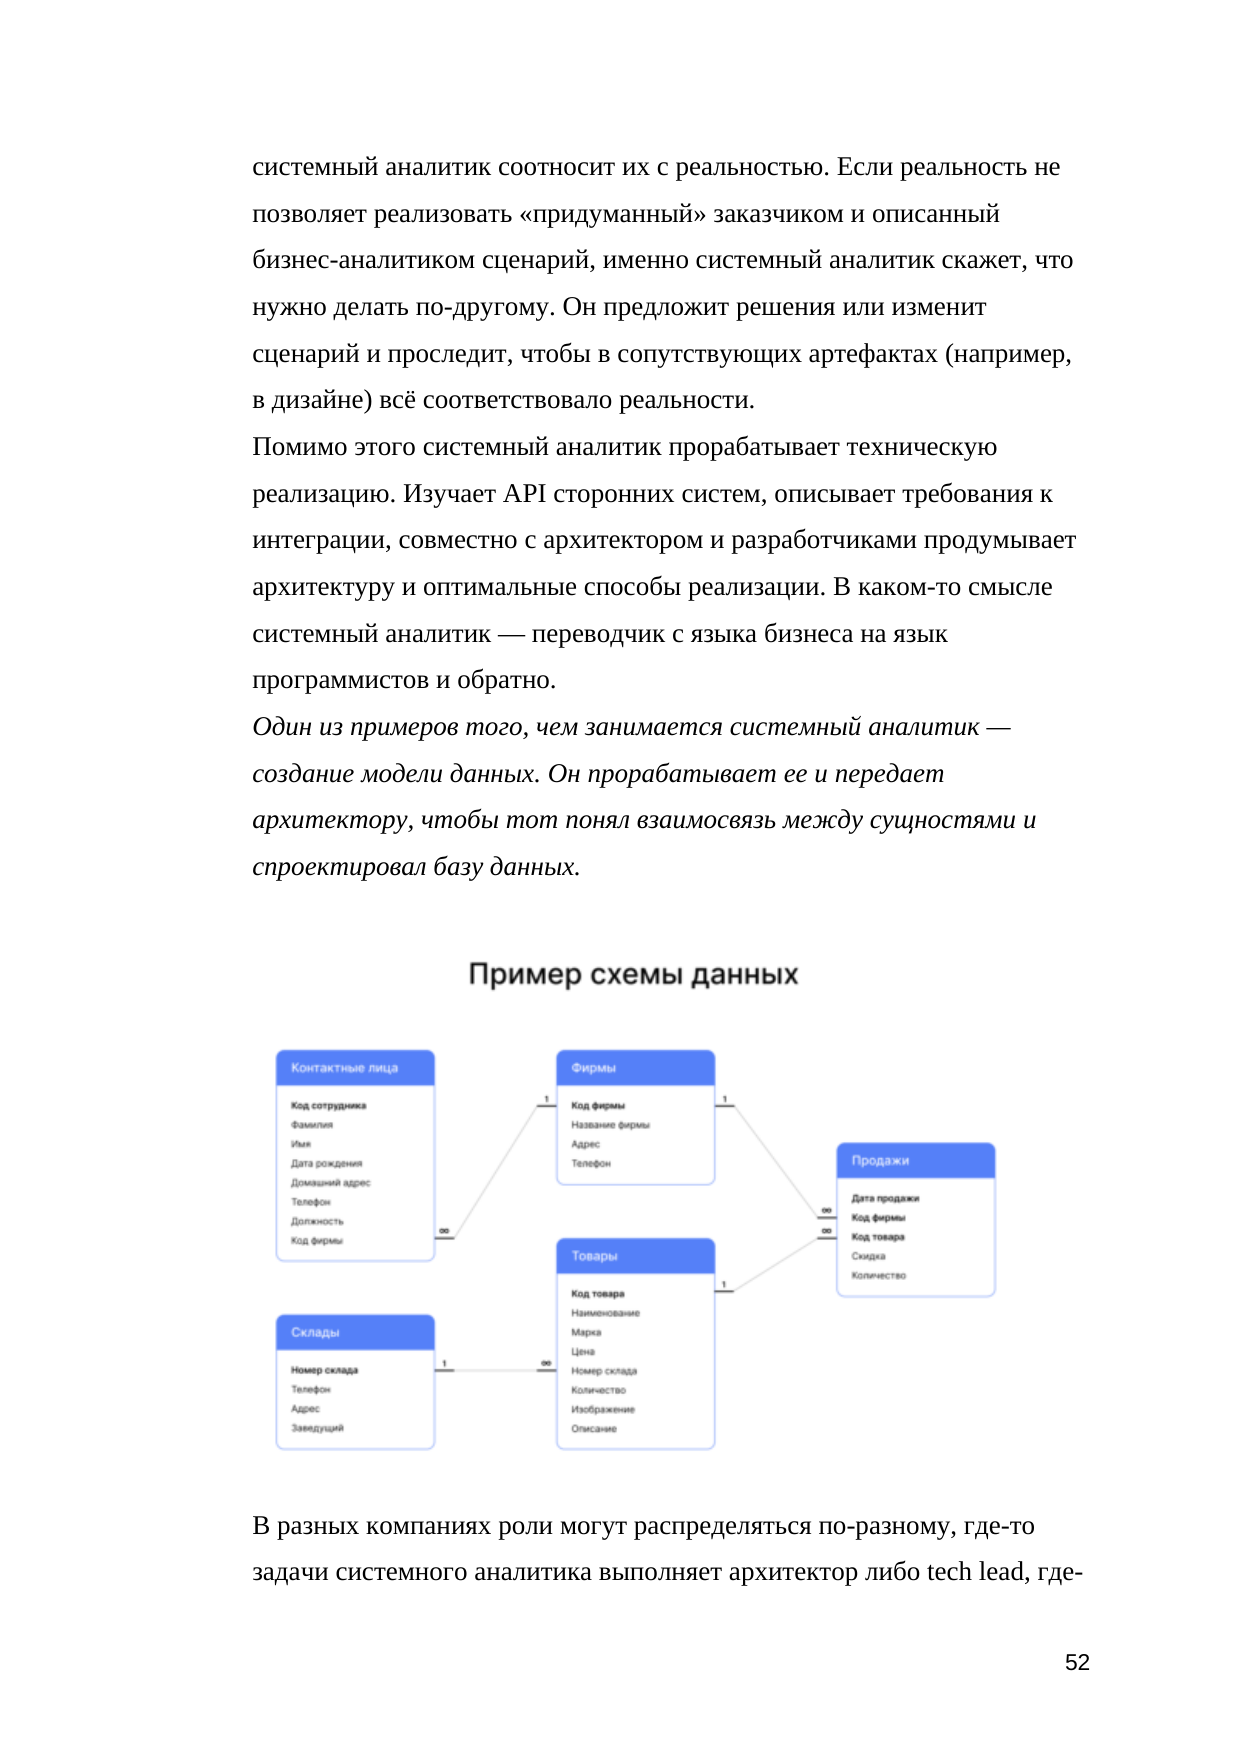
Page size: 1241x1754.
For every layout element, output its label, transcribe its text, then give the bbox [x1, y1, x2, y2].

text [252, 1509, 1090, 1587]
picture [177, 896, 1090, 1505]
text Один из примеров того, чем занимается системный аналитик — cоздание модели данных. Он прорабатывает ее и передает архитектору, чтобы тот понял взаимосвязь между сущностями и спроектировал базу данных. [252, 710, 1090, 881]
text Помимо этого системный аналитик прорабатывает техническую реализацию. Изучает API сторонних систем, описывает требования к интеграции, совместно с архитектором и разработчиками продумывает архитектуру и оптимальные способы реализации. В каком-то смысле системный аналитик — переводчик с языка бизнеса на язык программистов и обратно. [252, 430, 1090, 694]
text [252, 150, 1090, 414]
